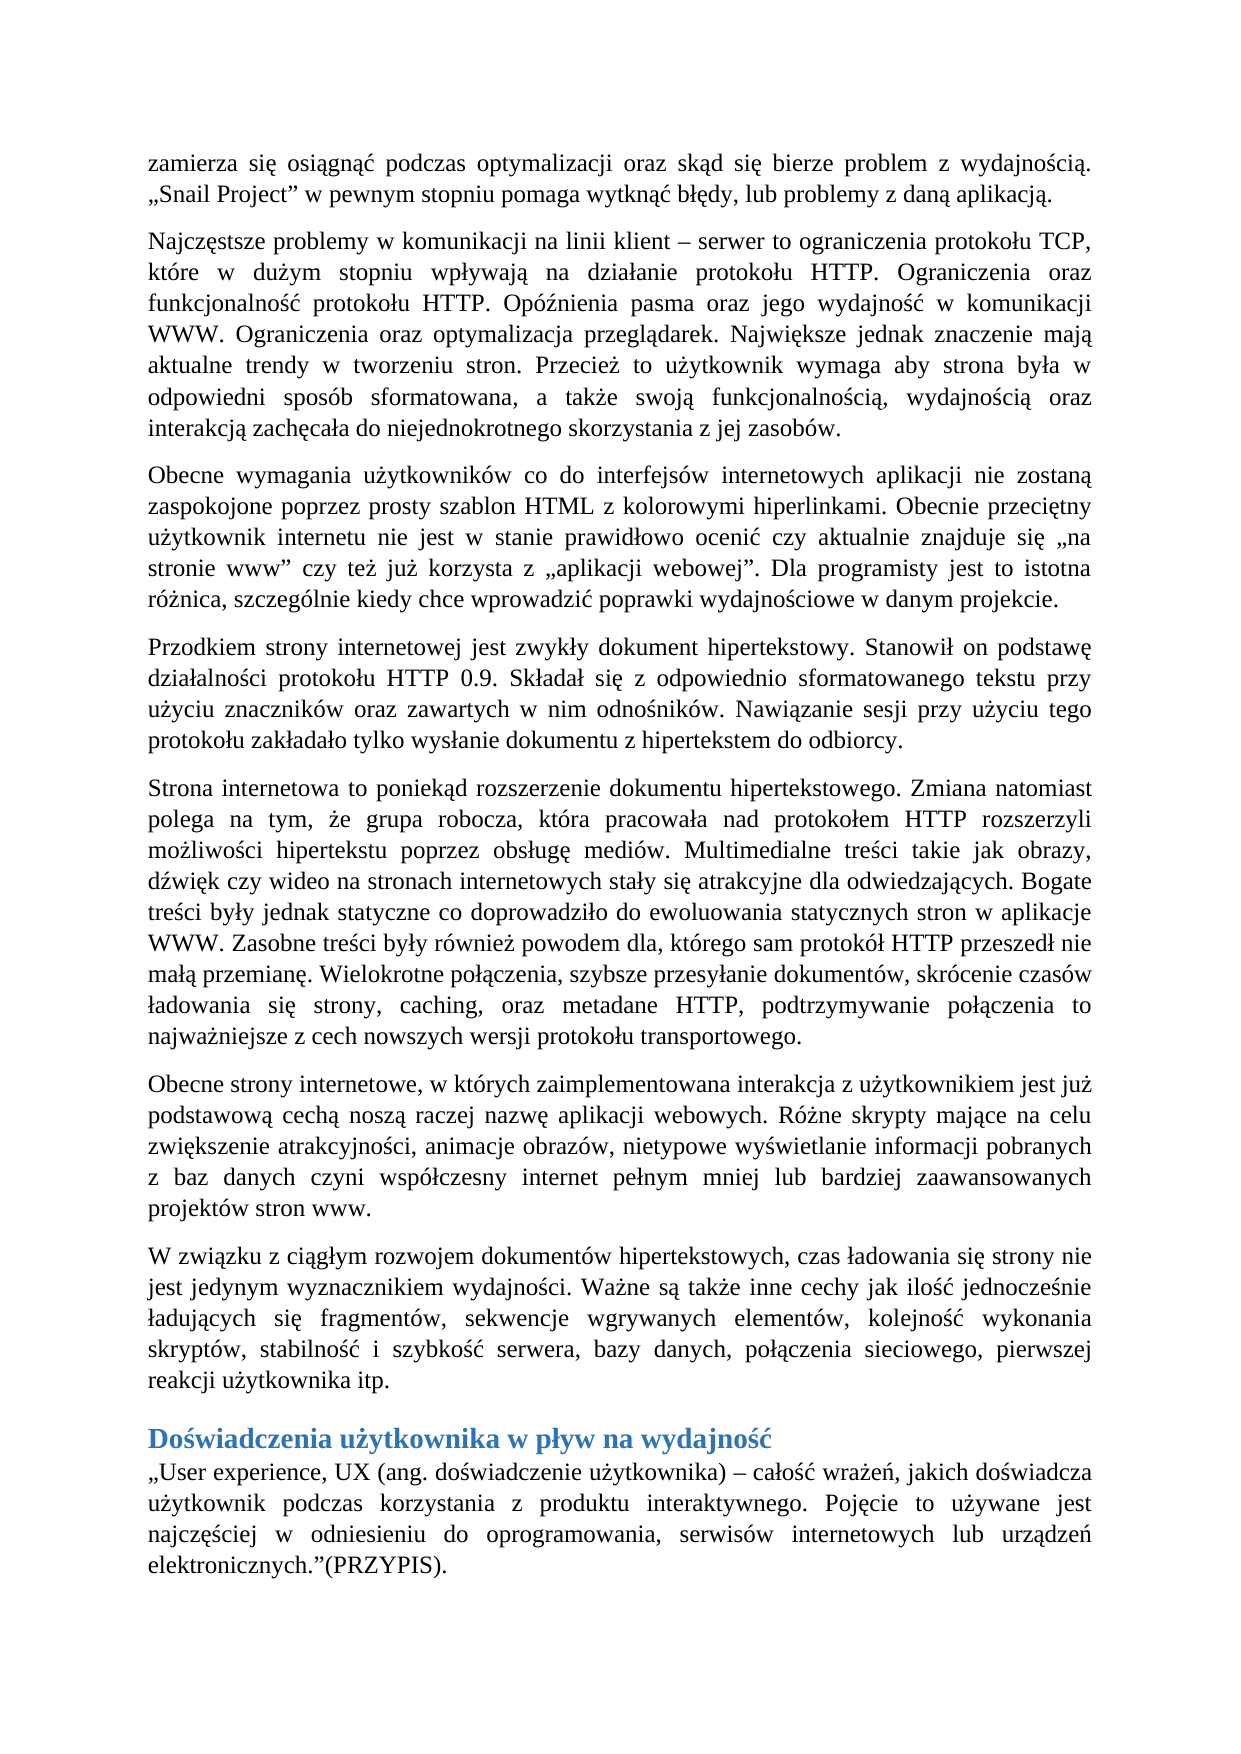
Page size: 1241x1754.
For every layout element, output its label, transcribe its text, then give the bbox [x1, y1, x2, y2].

subtitle Doświadczenia użytkownika w pływ na wydajność [148, 1421, 1093, 1455]
text „User experience, UX (ang. doświadczenie użytkownika) – całość wrażeń, jakich doświadcza użytkownik podczas korzystania z produktu interaktywnego. Pojęcie to używane jest najczęściej w odniesieniu do oprogramowania, serwisów internetowych lub urządzeń elektronicznych.”(PRZYPIS). [148, 1457, 1093, 1579]
text Najczęstsze problemy w komunikacji na linii klient – serwer to ograniczenia protokołu TCP, które w dużym stopniu wpływają na działanie protokołu HTTP. Ograniczenia oraz funkcjonalność protokołu HTTP. Opóźnienia pasma oraz jego wydajność w komunikacji WWW. Ograniczenia oraz optymalizacja przeglądarek. Największe jednak znaczenie mają aktualne trendy w tworzeniu stron. Przecież to użytkownik wymaga aby strona była w odpowiedni sposób sformatowana, a także swoją funkcjonalnością, wydajnością oraz interakcją zachęcała do niejednokrotnego skorzystania z jej zasobów. [148, 226, 1093, 441]
text W związku z ciągłym rozwojem dokumentów hipertekstowych, czas ładowania się strony nie jest jedynym wyznacznikiem wydajności. Ważne są także inne cechy jak ilość jednocześnie ładujących się fragmentów, sekwencje wgrywanych elementów, kolejność wykonania skryptów, stabilność i szybkość serwera, bazy danych, połączenia sieciowego, pierwszej reakcji użytkownika itp. [148, 1241, 1093, 1394]
text Obecne wymagania użytkowników co do interfejsów internetowych aplikacji nie zostaną zaspokojone poprzez prosty szablon HTML z kolorowymi hiperlinkami. Obecnie przeciętny użytkownik internetu nie jest w stanie prawidłowo ocenić czy aktualnie znajduje się „na stronie www” czy też już korzysta z „aplikacji webowej”. Dla programisty jest to istotna różnica, szczególnie kiedy chce wprowadzić poprawki wydajnościowe w danym projekcie. [148, 460, 1093, 613]
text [148, 148, 1093, 207]
text Obecne strony internetowe, w których zaimplementowana interakcja z użytkownikiem jest już podstawową cechą noszą raczej nazwę aplikacji webowych. Różne skrypty mające na celu zwiększenie atrakcyjności, animacje obrazów, nietypowe wyświetlanie informacji pobranych z baz danych czyni współczesny internet pełnym mniej lub bardziej zaawansowanych projektów stron www. [148, 1069, 1093, 1222]
text Przodkiem strony internetowej jest zwykły dokument hipertekstowy. Stanowił on podstawę działalności protokołu HTTP 0.9. Składał się z odpowiednio sformatowanego tekstu przy użyciu znaczników oraz zawartych w nim odnośników. Nawiązanie sesji przy użyciu tego protokołu zakładało tylko wysłanie dokumentu z hipertekstem do odbiorcy. [148, 632, 1093, 754]
text Strona internetowa to poniekąd rozszerzenie dokumentu hipertekstowego. Zmiana natomiast polega na tym, że grupa robocza, która pracowała nad protokołem HTTP rozszerzyli możliwości hipertekstu poprzez obsługę mediów. Multimedialne treści takie jak obrazy, dźwięk czy wideo na stronach internetowych stały się atrakcyjne dla odwiedzających. Bogate treści były jednak statyczne co doprowadziło do ewoluowania statycznych stron w aplikacje WWW. Zasobne treści były również powodem dla, którego sam protokół HTTP przeszedł nie małą przemianę. Wielokrotne połączenia, szybsze przesyłanie dokumentów, skrócenie czasów ładowania się strony, caching, oraz metadane HTTP, podtrzymywanie połączenia to najważniejsze z cech nowszych wersji protokołu transportowego. [148, 773, 1093, 1050]
